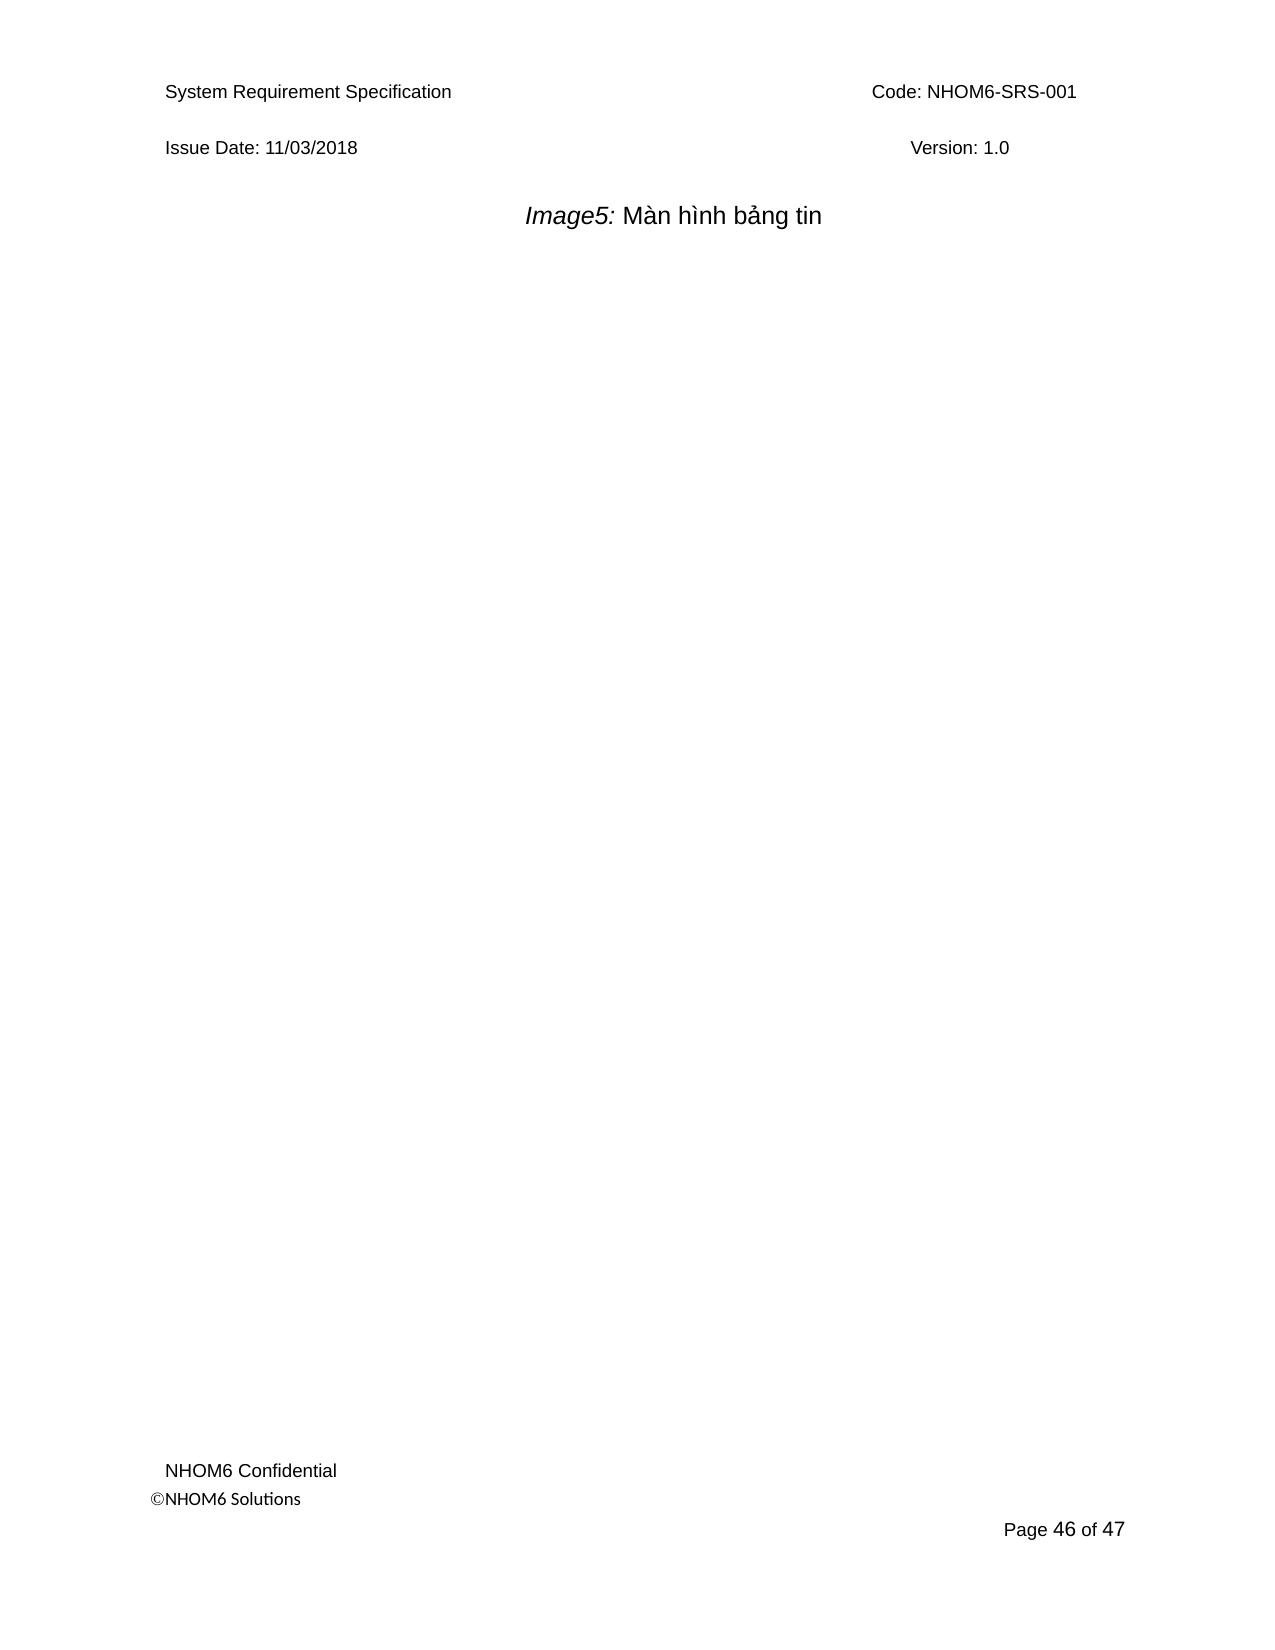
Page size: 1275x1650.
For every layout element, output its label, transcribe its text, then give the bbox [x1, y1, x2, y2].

text Image5: Màn hình bảng tin [465, 201, 1125, 230]
